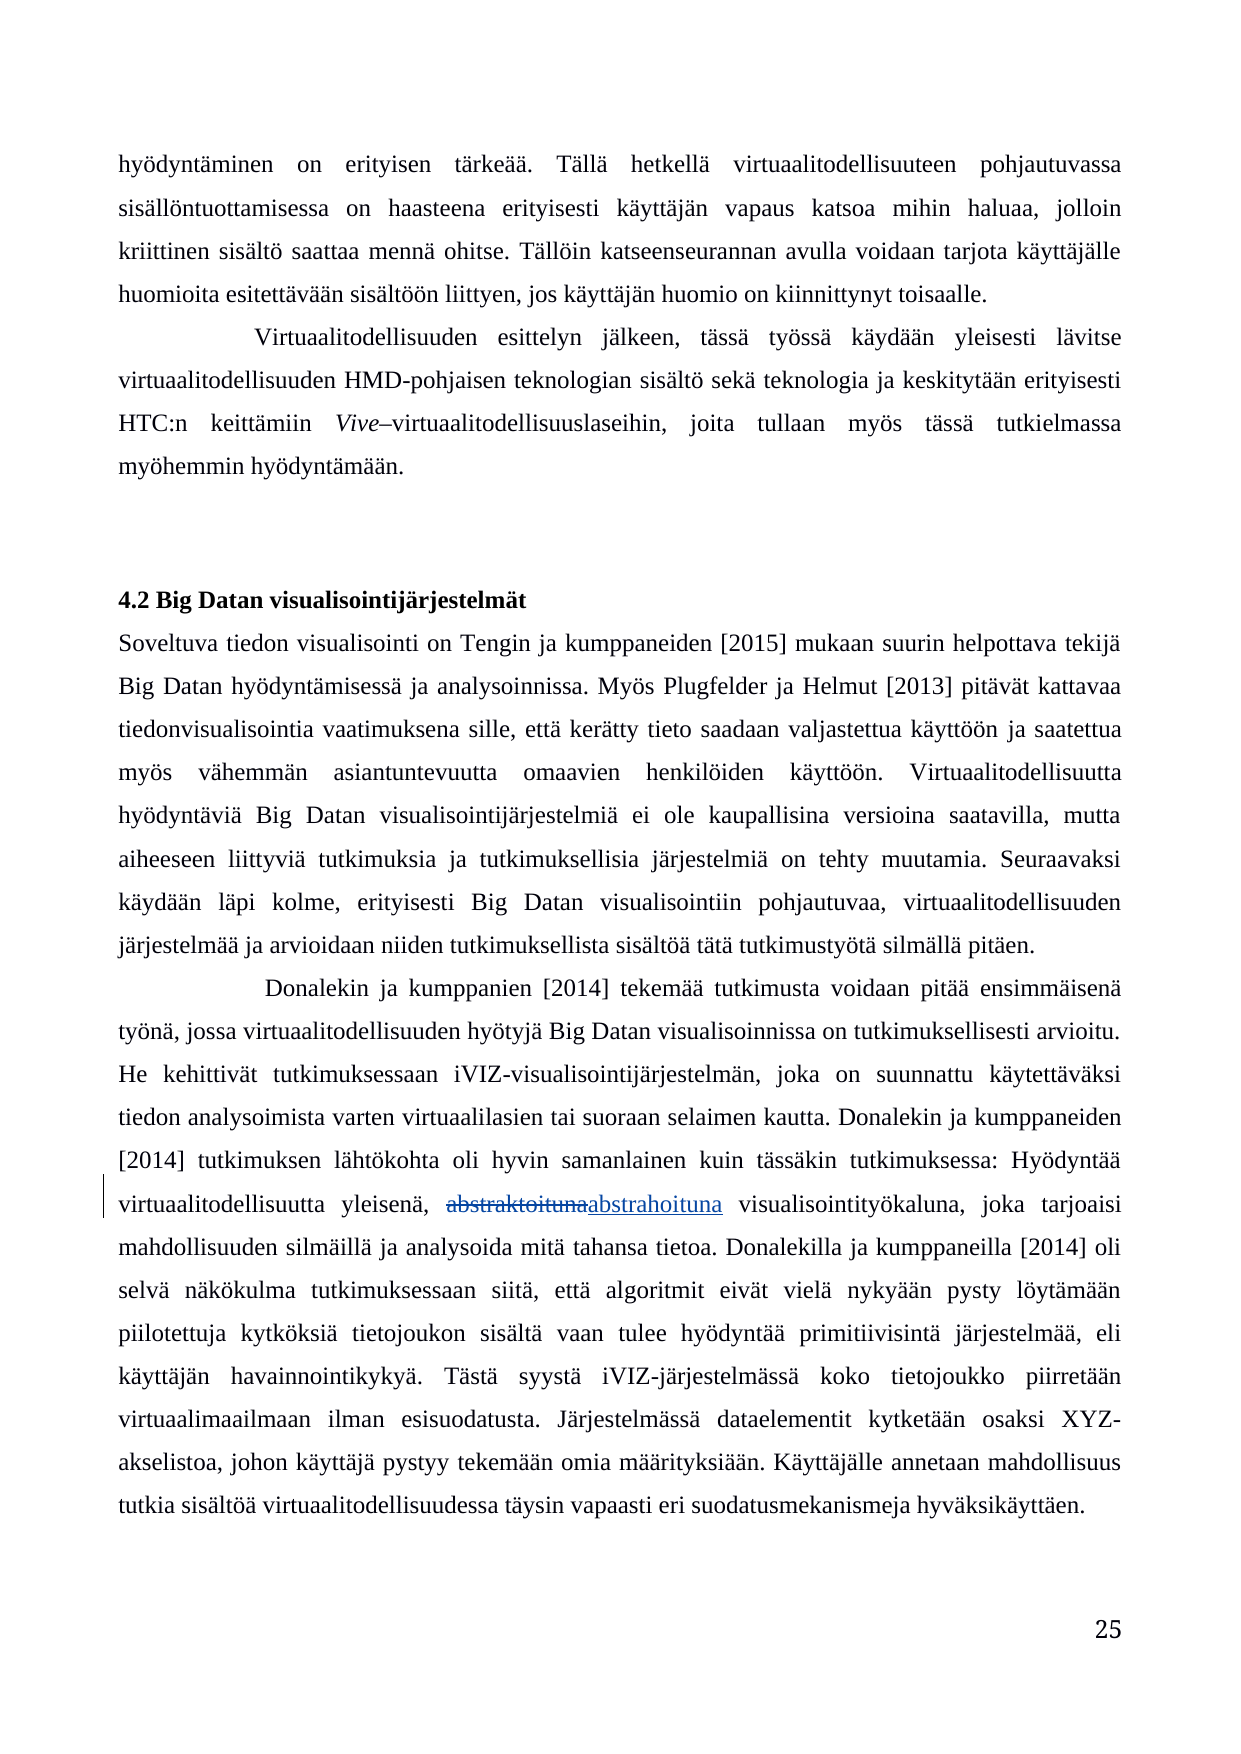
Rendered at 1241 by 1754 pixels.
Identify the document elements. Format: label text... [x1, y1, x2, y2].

text 4.2 Big Datan visualisointijärjestelmät [118, 585, 1122, 614]
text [118, 149, 1122, 308]
text Donalekin ja kumppanien [2014] tekemää tutkimusta voidaan pitää ensimmäisenä työnä, jossa virtuaalitodellisuuden hyötyjä Big Datan visualisoinnissa on tutkimuksellisesti arvioitu. He kehittivät tutkimuksessaan iVIZ-visualisointijärjestelmän, joka on suunnattu käytettäväksi tiedon analysoimista varten virtuaalilasien tai suoraan selaimen kautta. Donalekin ja kumppaneiden [2014] tutkimuksen lähtökohta oli hyvin samanlainen kuin tässäkin tutkimuksessa: Hyödyntää virtuaalitodellisuutta yleisenä, visualisointityökaluna, joka tarjoaisi mahdollisuuden silmäillä ja analysoida mitä tahansa tietoa. Donalekilla ja kumppaneilla [2014] oli selvä näkökulma tutkimuksessaan siitä, että algoritmit eivät vielä nykyään pysty löytämään piilotettuja kytköksiä tietojoukon sisältä vaan tulee hyödyntää primitiivisintä järjestelmää, eli käyttäjän havainnointikykyä. Tästä syystä iVIZ-järjestelmässä koko tietojoukko piirretään virtuaalimaailmaan ilman esisuodatusta. Järjestelmässä dataelementit kytketään osaksi XYZ-akselistoa, johon käyttäjä pystyy tekemään omia määrityksiään. Käyttäjälle annetaan mahdollisuus tutkia sisältöä virtuaalitodellisuudessa täysin vapaasti eri suodatusmekanismeja hyväksikäyttäen. [118, 973, 1122, 1519]
text Soveltuva tiedon visualisointi on Tengin ja kumppaneiden [2015] mukaan suurin helpottava tekijä Big Datan hyödyntämisessä ja analysoinnissa. Myös Plugfelder ja Helmut [2013] pitävät kattavaa tiedonvisualisointia vaatimuksena sille, että kerätty tieto saadaan valjastettua käyttöön ja saatettua myös vähemmän asiantuntevuutta omaavien henkilöiden käyttöön. Virtuaalitodellisuutta hyödyntäviä Big Datan visualisointijärjestelmiä ei ole kaupallisina versioina saatavilla, mutta aiheeseen liittyviä tutkimuksia ja tutkimuksellisia järjestelmiä on tehty muutamia. Seuraavaksi käydään läpi kolme, erityisesti Big Datan visualisointiin pohjautuvaa, virtuaalitodellisuuden järjestelmää ja arvioidaan niiden tutkimuksellista sisältöä tätä tutkimustyötä silmällä pitäen. [118, 628, 1122, 959]
text Virtuaalitodellisuuden esittelyn jälkeen, tässä työssä käydään yleisesti lävitse virtuaalitodellisuuden HMD-pohjaisen teknologian sisältö sekä teknologia ja keskitytään erityisesti HTC:n keittämiin Vive–virtuaalitodellisuuslaseihin, joita tullaan myös tässä tutkielmassa myöhemmin hyödyntämään. [118, 322, 1122, 480]
